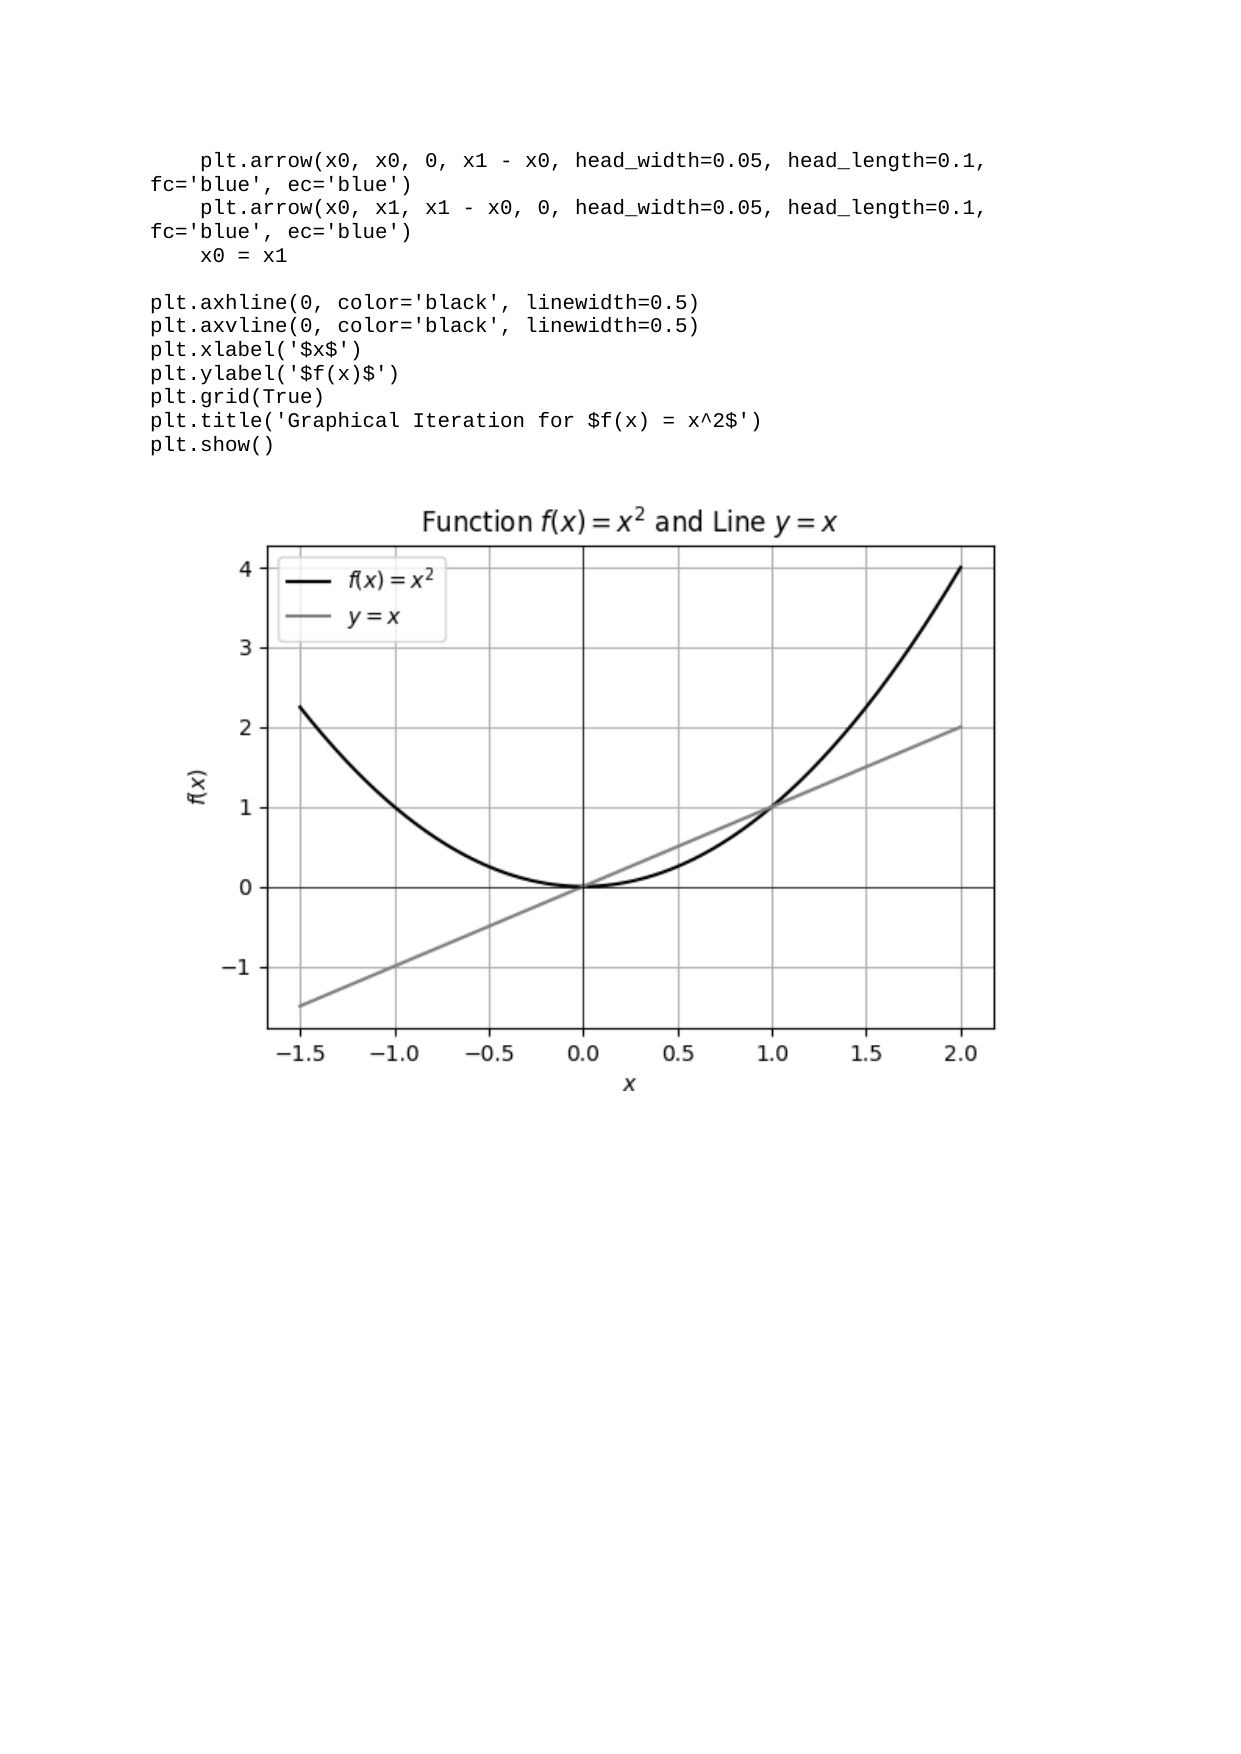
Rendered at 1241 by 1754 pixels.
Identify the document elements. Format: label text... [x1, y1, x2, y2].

text plt.title('Graphical Iteration for $f(x) = x^2$') [150, 410, 1090, 434]
text plt.grid(True) [150, 386, 1090, 410]
text plt.arrow(x0, x1, x1 - x0, 0, head_width=0.05, head_length=0.1, fc='blue', ec='blue') [150, 197, 1090, 244]
text x0 = x1 [150, 244, 1090, 268]
text plt.xlabel('$x$') [150, 339, 1090, 363]
picture [150, 481, 1083, 1091]
text plt.show() [150, 434, 1090, 457]
text plt.axvline(0, color='black', linewidth=0.5) [150, 316, 1090, 339]
text plt.ylabel('$f(x)$') [150, 363, 1090, 386]
text plt.arrow(x0, x0, 0, x1 - x0, head_width=0.05, head_length=0.1, fc='blue', ec='blue') [150, 150, 1090, 197]
text plt.axhline(0, color='black', linewidth=0.5) [150, 292, 1090, 316]
